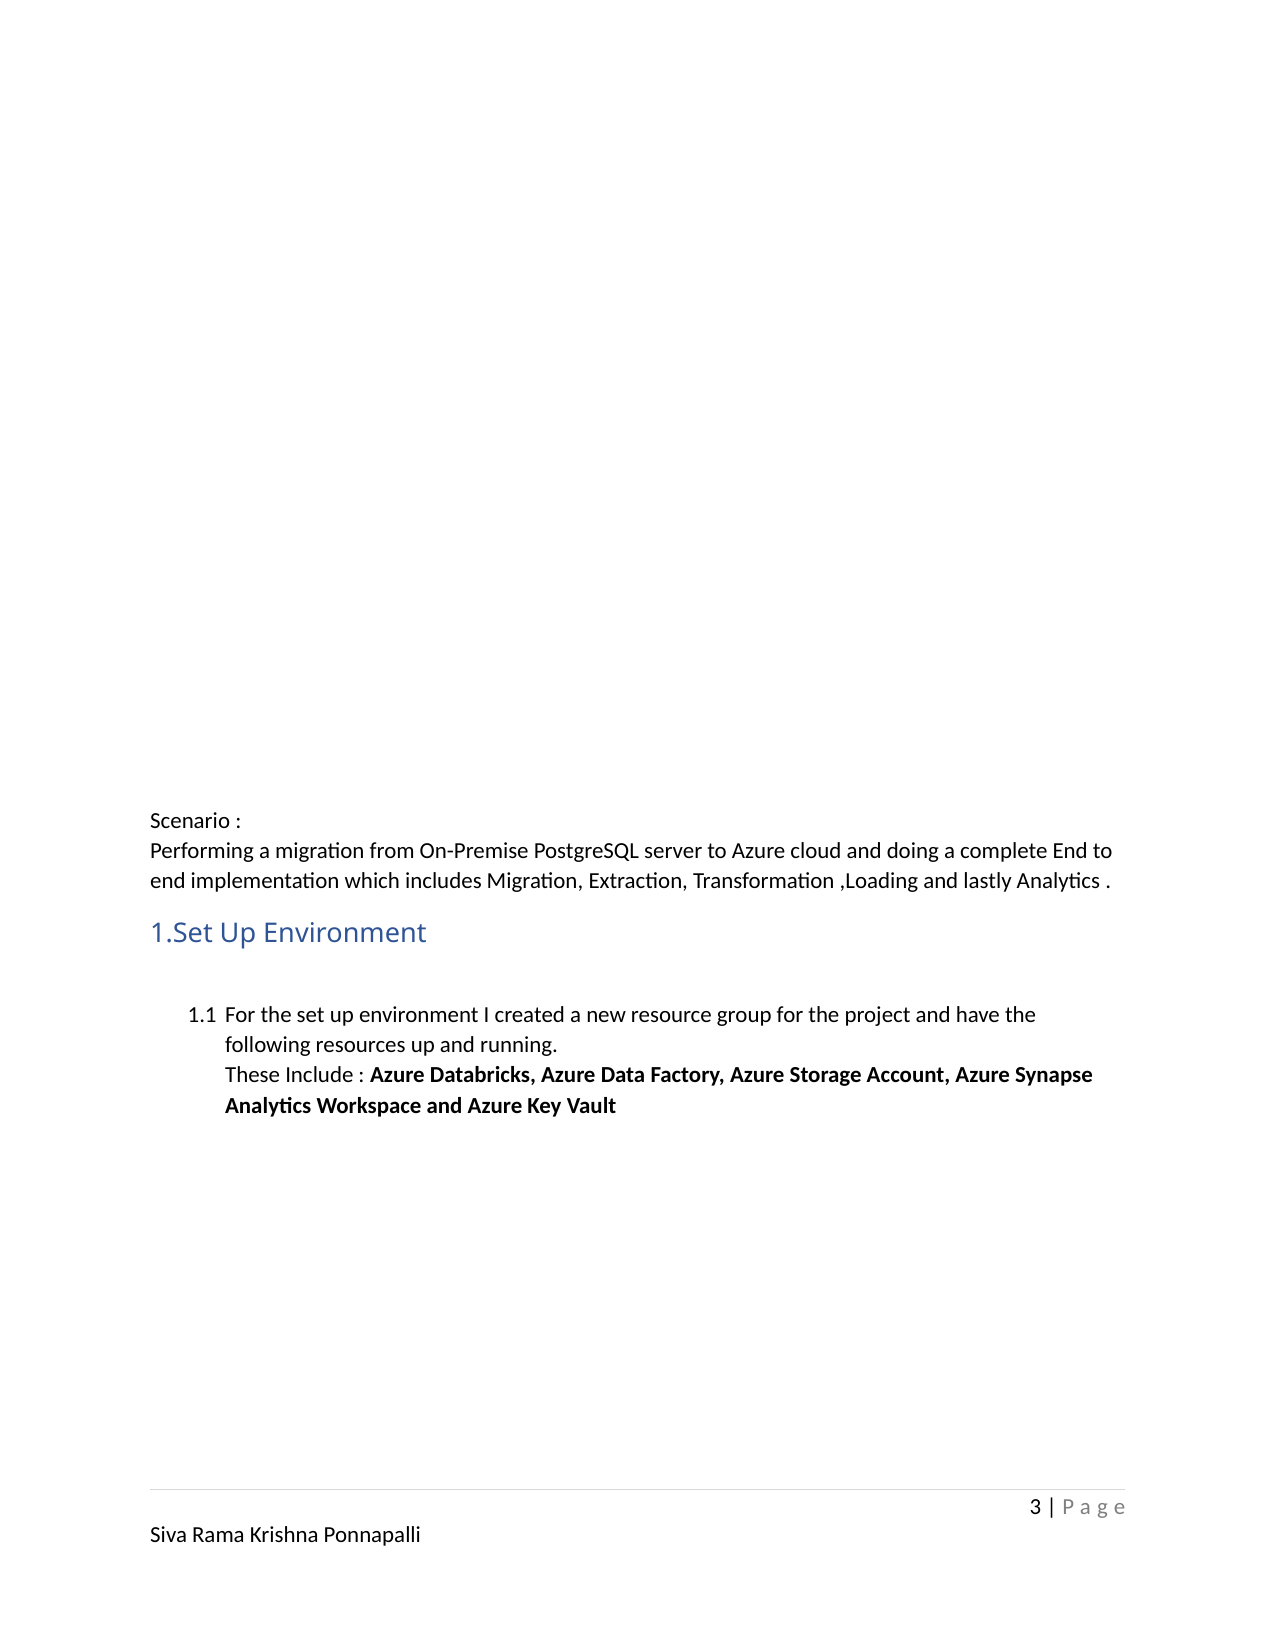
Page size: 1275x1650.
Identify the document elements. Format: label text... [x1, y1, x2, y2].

list For the set up environment I created a new resource group for the project and have the following resources up and running. [187, 1000, 1125, 1058]
list These Include : Azure Databricks, Azure Data Factory, Azure Storage Account, Azure Synapse Analytics Workspace and Azure Key Vault [225, 1061, 1125, 1119]
text Scenario : Performing a migration from On-Premise PostgreSQL server to Azure cloud and doing a complete End to end implementation which includes Migration, Extraction, Transformation ,Loading and lastly Analytics . [150, 806, 1125, 895]
subtitle 1.Set Up Environment [150, 913, 1125, 950]
